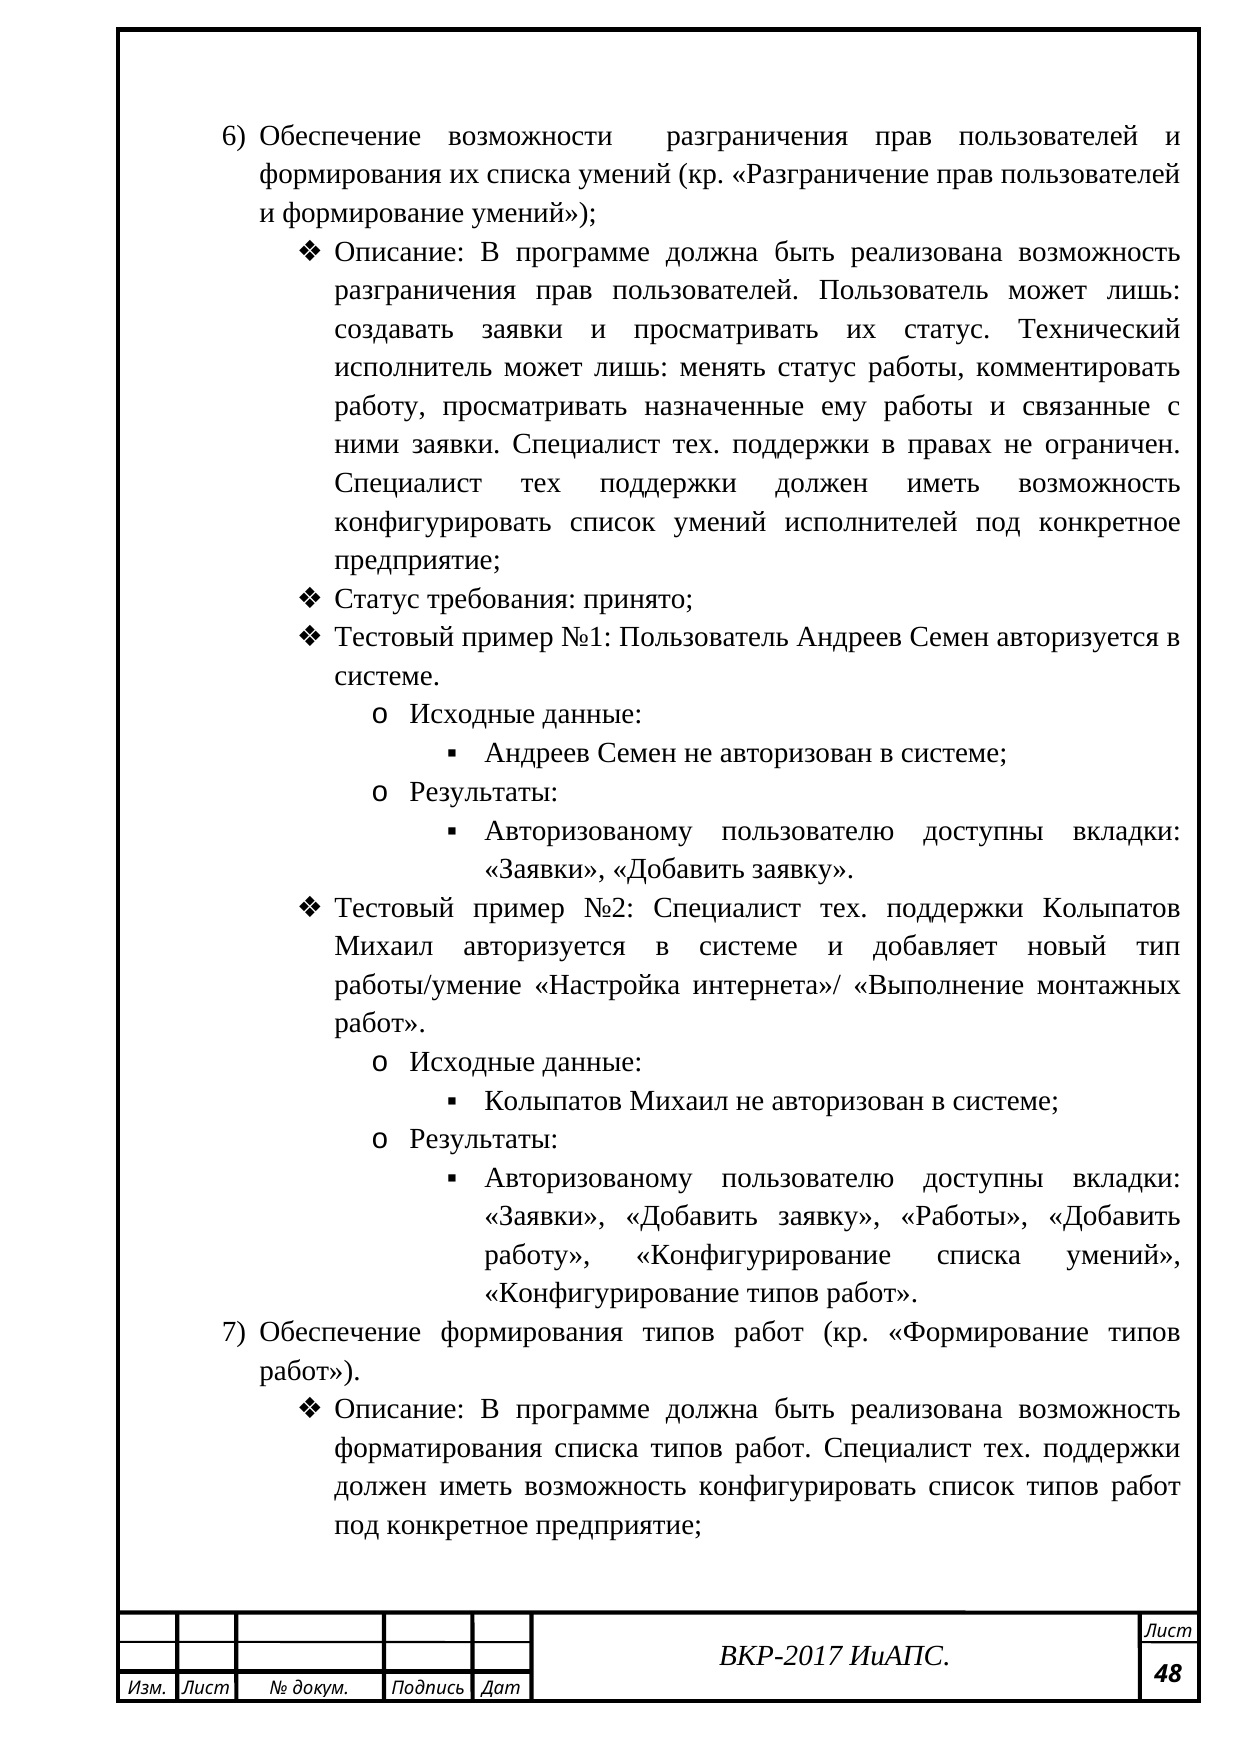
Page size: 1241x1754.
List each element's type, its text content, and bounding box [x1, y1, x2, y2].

list Результаты: [372, 1121, 1181, 1155]
list Результаты: [372, 774, 1181, 807]
list Исходные данные: [372, 1044, 1181, 1078]
list Колыпатов Михаил не авторизован в системе; [447, 1083, 1181, 1116]
list Статус требования: принято; [297, 581, 1181, 614]
list Тестовый пример №1: Пользователь Андреев Семен авторизуется в системе. [297, 619, 1181, 692]
list Исходные данные: [372, 697, 1181, 730]
list Описание: В программе должна быть реализована возможность форматирования списка типов работ. Специалист тех. поддержки должен иметь возможность конфигурировать список типов работ под конкретное предприятие; [297, 1391, 1181, 1541]
list Авторизованому пользователю доступны вкладки: «Заявки», «Добавить заявку». [447, 812, 1181, 885]
list Авторизованому пользователю доступны вкладки: «Заявки», «Добавить заявку», «Работы», «Добавить работу», «Конфигурирование списка умений», «Конфигурирование типов работ». [447, 1160, 1181, 1309]
list Тестовый пример №2: Специалист тех. поддержки Колыпатов Михаил авторизуется в системе и добавляет новый тип работы/умение «Настройка интернета»/ «Выполнение монтажных работ». [297, 890, 1181, 1039]
list Обеспечение возможности разграничения прав пользователей и формирования их списка умений (кр. «Разграничение прав пользователей и формирование умений»); [222, 118, 1181, 229]
list Андреев Семен не авторизован в системе; [447, 735, 1181, 769]
list Описание: В программе должна быть реализована возможность разграничения прав пользователей. Пользователь может лишь: создавать заявки и просматривать их статус. Технический исполнитель может лишь: менять статус работы, комментировать работу, просматривать назначенные ему работы и связанные с ними заявки. Специалист тех. поддержки в правах не ограничен. Специалист тех поддержки должен иметь возможность конфигурировать список умений исполнителей под конкретное предприятие; [297, 234, 1181, 576]
list Обеспечение формирования типов работ (кр. «Формирование типов работ»). [222, 1314, 1181, 1386]
